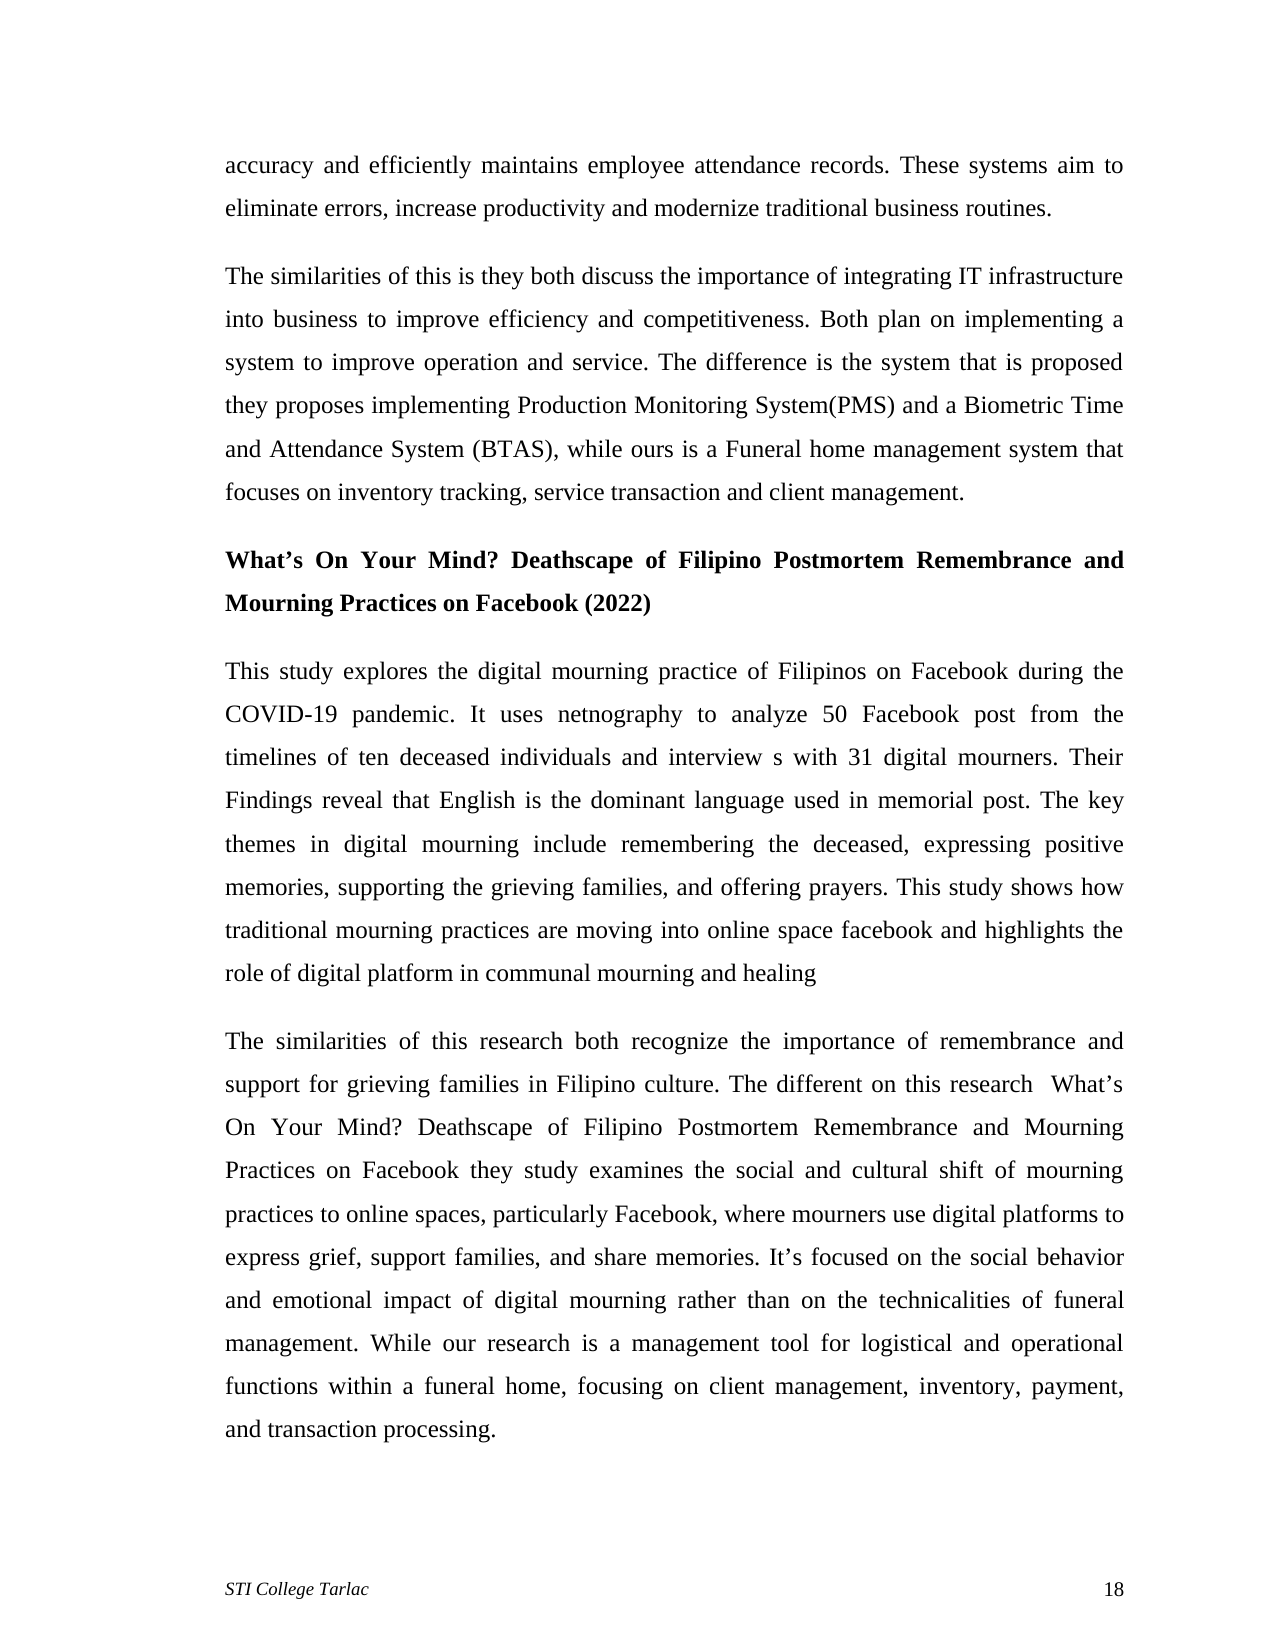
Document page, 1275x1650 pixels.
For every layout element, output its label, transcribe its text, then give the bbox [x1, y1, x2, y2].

text This study explores the digital mourning practice of Filipinos on Facebook during the COVID-19 pandemic. It uses netnography to analyze 50 Facebook post from the timelines of ten deceased individuals and interview s with 31 digital mourners. Their Findings reveal that English is the dominant language used in memorial post. The key themes in digital mourning include remembering the deceased, expressing positive memories, supporting the grieving families, and offering prayers. This study shows how traditional mourning practices are moving into online space facebook and highlights the role of digital platform in communal mourning and healing [225, 656, 1125, 987]
text What’s On Your Mind? Deathscape of Filipino Postmortem Remembrance and Mourning Practices on Facebook (2022) [225, 545, 1125, 617]
text The similarities of this is they both discuss the importance of integrating IT infrastructure into business to improve efficiency and competitiveness. Both plan on implementing a system to improve operation and service. The difference is the system that is proposed they proposes implementing Production Monitoring System(PMS) and a Biometric Time and Attendance System (BTAS), while ours is a Funeral home management system that focuses on inventory tracking, service transaction and client management. [225, 261, 1125, 506]
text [225, 150, 1125, 222]
text The similarities of this research both recognize the importance of remembrance and support for grieving families in Filipino culture. The different on this research What’s On Your Mind? Deathscape of Filipino Postmortem Remembrance and Mourning Practices on Facebook they study examines the social and cultural shift of mourning practices to online spaces, particularly Facebook, where mourners use digital platforms to express grief, support families, and share memories. It’s focused on the social behavior and emotional impact of digital mourning rather than on the technicalities of funeral management. While our research is a management tool for logistical and operational functions within a funeral home, focusing on client management, inventory, payment, and transaction processing. [225, 1026, 1125, 1443]
